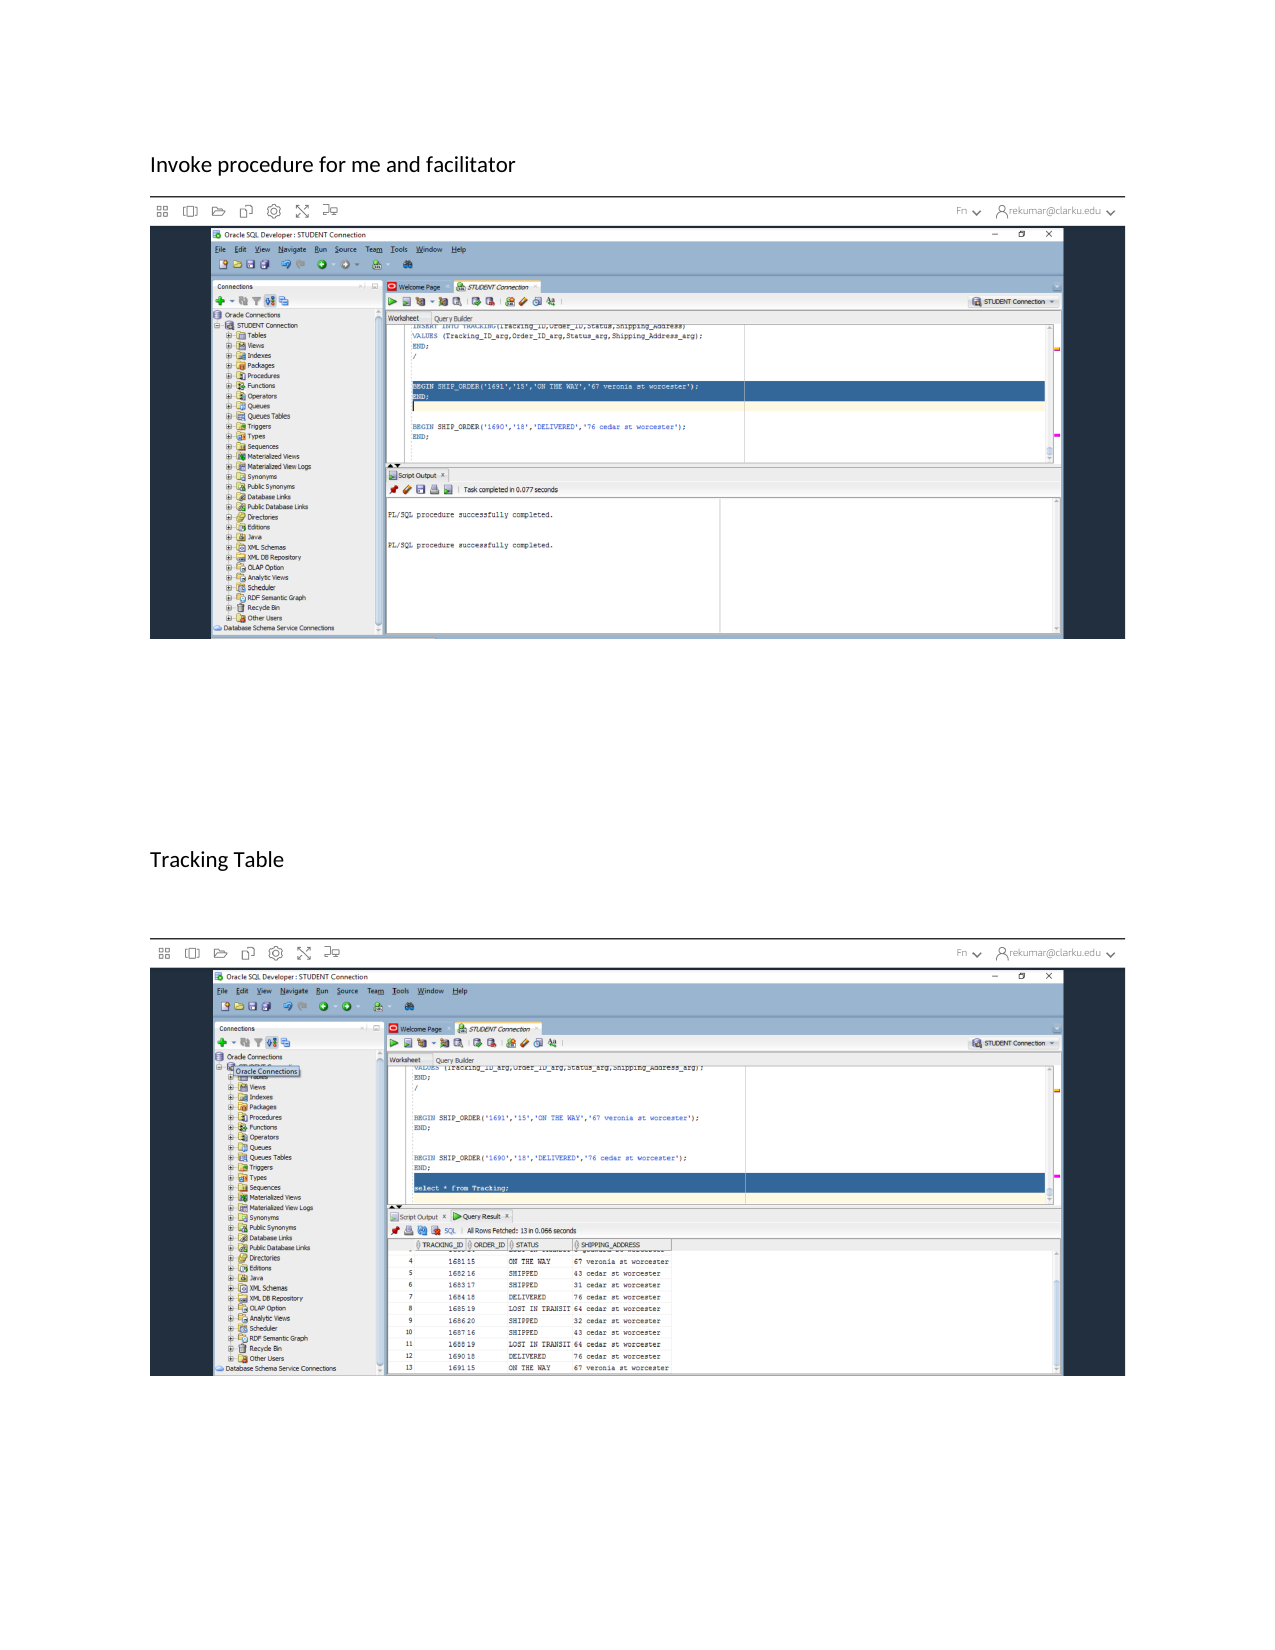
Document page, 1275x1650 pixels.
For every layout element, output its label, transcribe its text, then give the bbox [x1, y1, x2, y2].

picture [150, 196, 1125, 639]
text Tracking Table [150, 845, 1125, 873]
text Invoke procedure for me and facilitator [150, 150, 1125, 178]
picture [150, 938, 1125, 1376]
